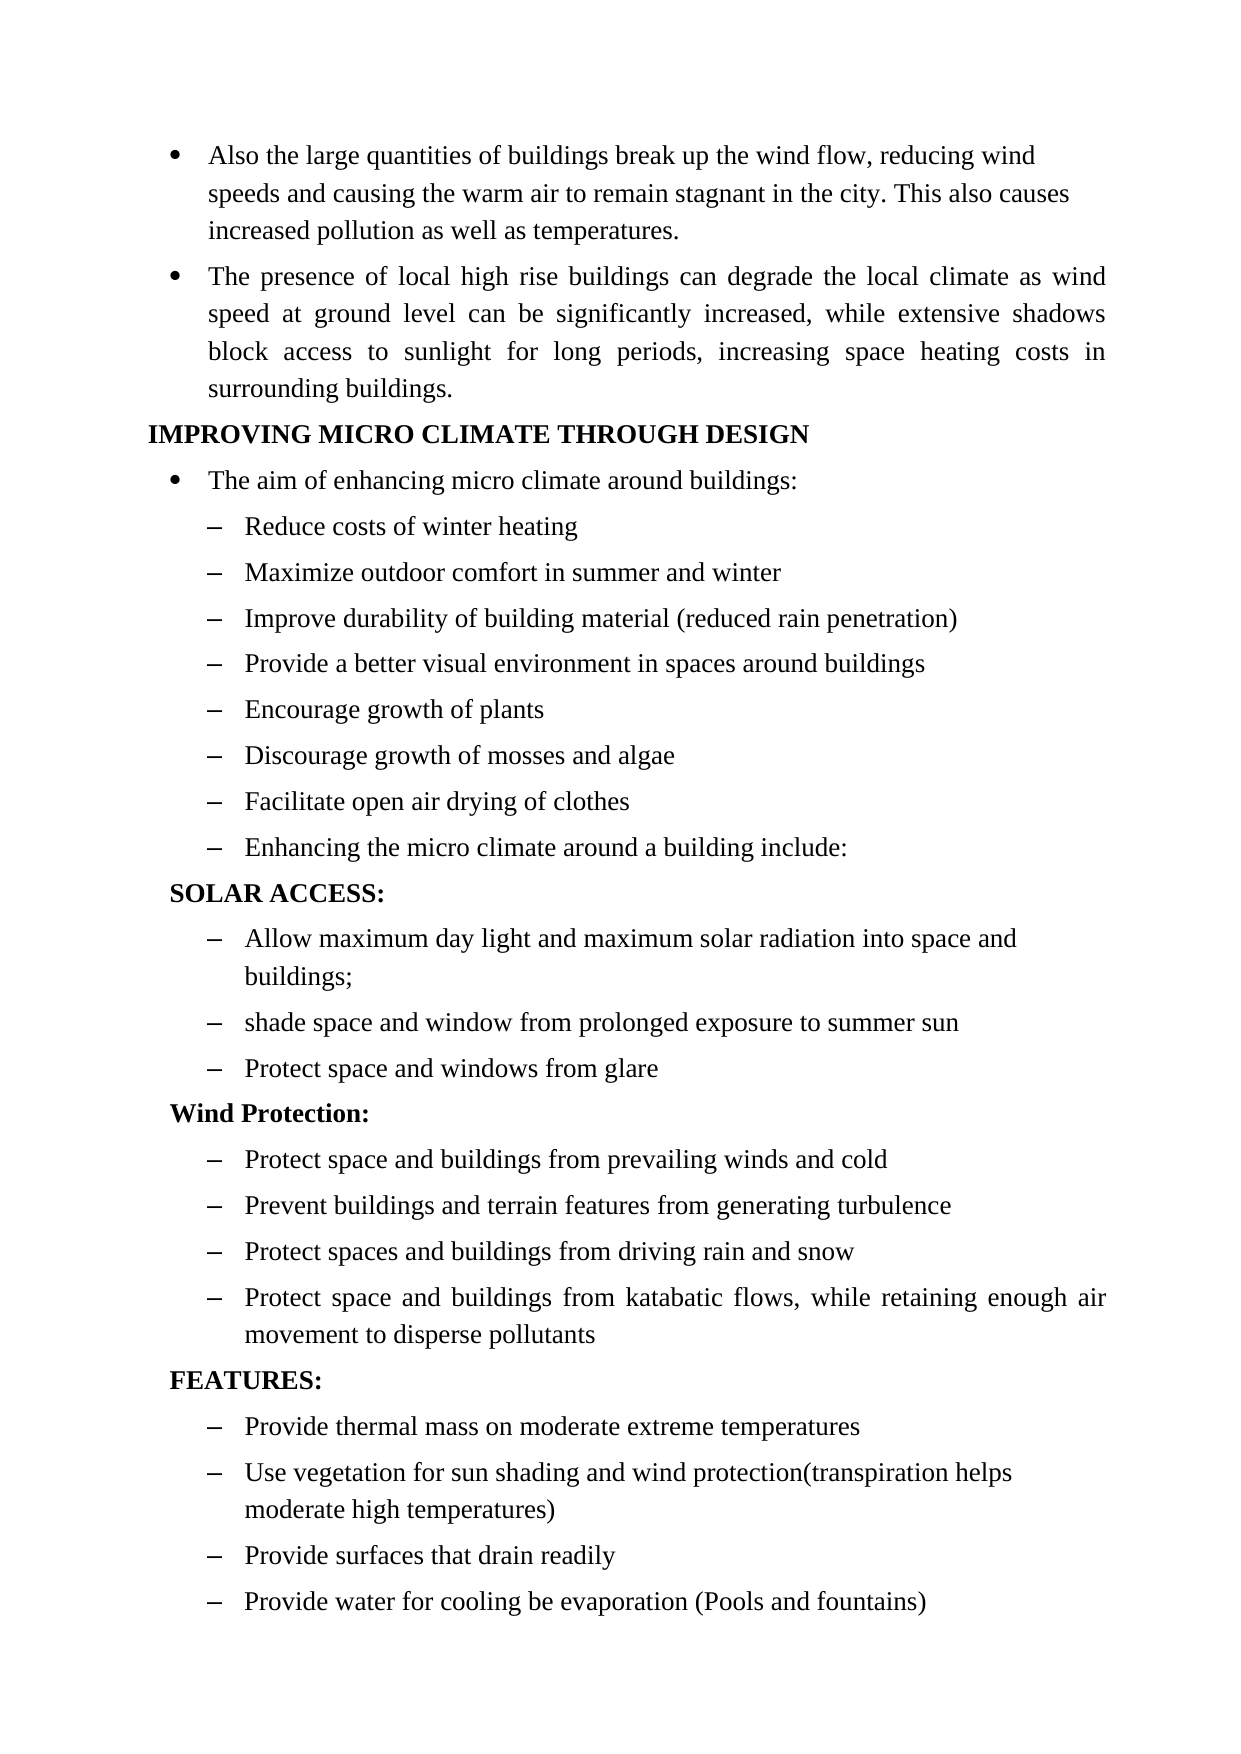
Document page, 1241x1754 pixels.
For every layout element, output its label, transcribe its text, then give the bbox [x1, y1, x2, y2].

list Protect space and windows from glare [207, 1045, 1107, 1083]
list Provide thermal mass on moderate extreme temperatures [207, 1404, 1107, 1441]
list Facilitate open air drying of clothes [207, 779, 1107, 816]
list Discourage growth of mosses and algae [207, 733, 1107, 770]
list Use vegetation for sun shading and wind protection(transpiration helps moderate high temperatures) [207, 1449, 1107, 1524]
text SOLAR ACCESS: [169, 870, 1107, 908]
list Enhancing the micro climate around a building include: [207, 824, 1107, 862]
list Prevent buildings and terrain features from generating turbulence [207, 1183, 1107, 1220]
list Improve durability of building material (reduced rain penetration) [207, 595, 1107, 633]
list Protect space and buildings from prevailing winds and cold [207, 1137, 1107, 1174]
list Also the large quantities of buildings break up the wind flow, reducing wind speeds and causing the warm air to remain stagnant in the city. This also causes increased pollution as well as temperatures. [170, 133, 1107, 245]
list Provide water for cooling be evaporation (Pools and fountains) [207, 1579, 1107, 1616]
list Provide surfaces that drain readily [207, 1533, 1107, 1570]
list Allow maximum day light and maximum solar radiation into space and buildings; [207, 916, 1107, 991]
list Maximize outdoor comfort in summer and winter [207, 549, 1107, 587]
list Protect space and buildings from katabatic flows, while retaining enough air movement to disperse pollutants [207, 1274, 1107, 1349]
text FEATURES: [169, 1358, 1107, 1395]
text Wind Protection: [169, 1091, 1107, 1129]
list The presence of local high rise buildings can degrade the local climate as wind speed at ground level can be significantly increased, while extensive shadows block access to sunlight for long periods, increasing space heating costs in surrounding buildings. [170, 254, 1107, 404]
list shade space and window from prolonged exposure to summer sun [207, 999, 1107, 1037]
list Provide a better visual environment in spaces around buildings [207, 641, 1107, 679]
list The aim of enhancing micro climate around buildings: [170, 458, 1107, 495]
list Protect spaces and buildings from driving rain and snow [207, 1229, 1107, 1266]
text IMPROVING MICRO CLIMATE THROUGH DESIGN [148, 412, 1107, 449]
list Reduce costs of winter heating [207, 504, 1107, 541]
list Encourage growth of plants [207, 687, 1107, 724]
